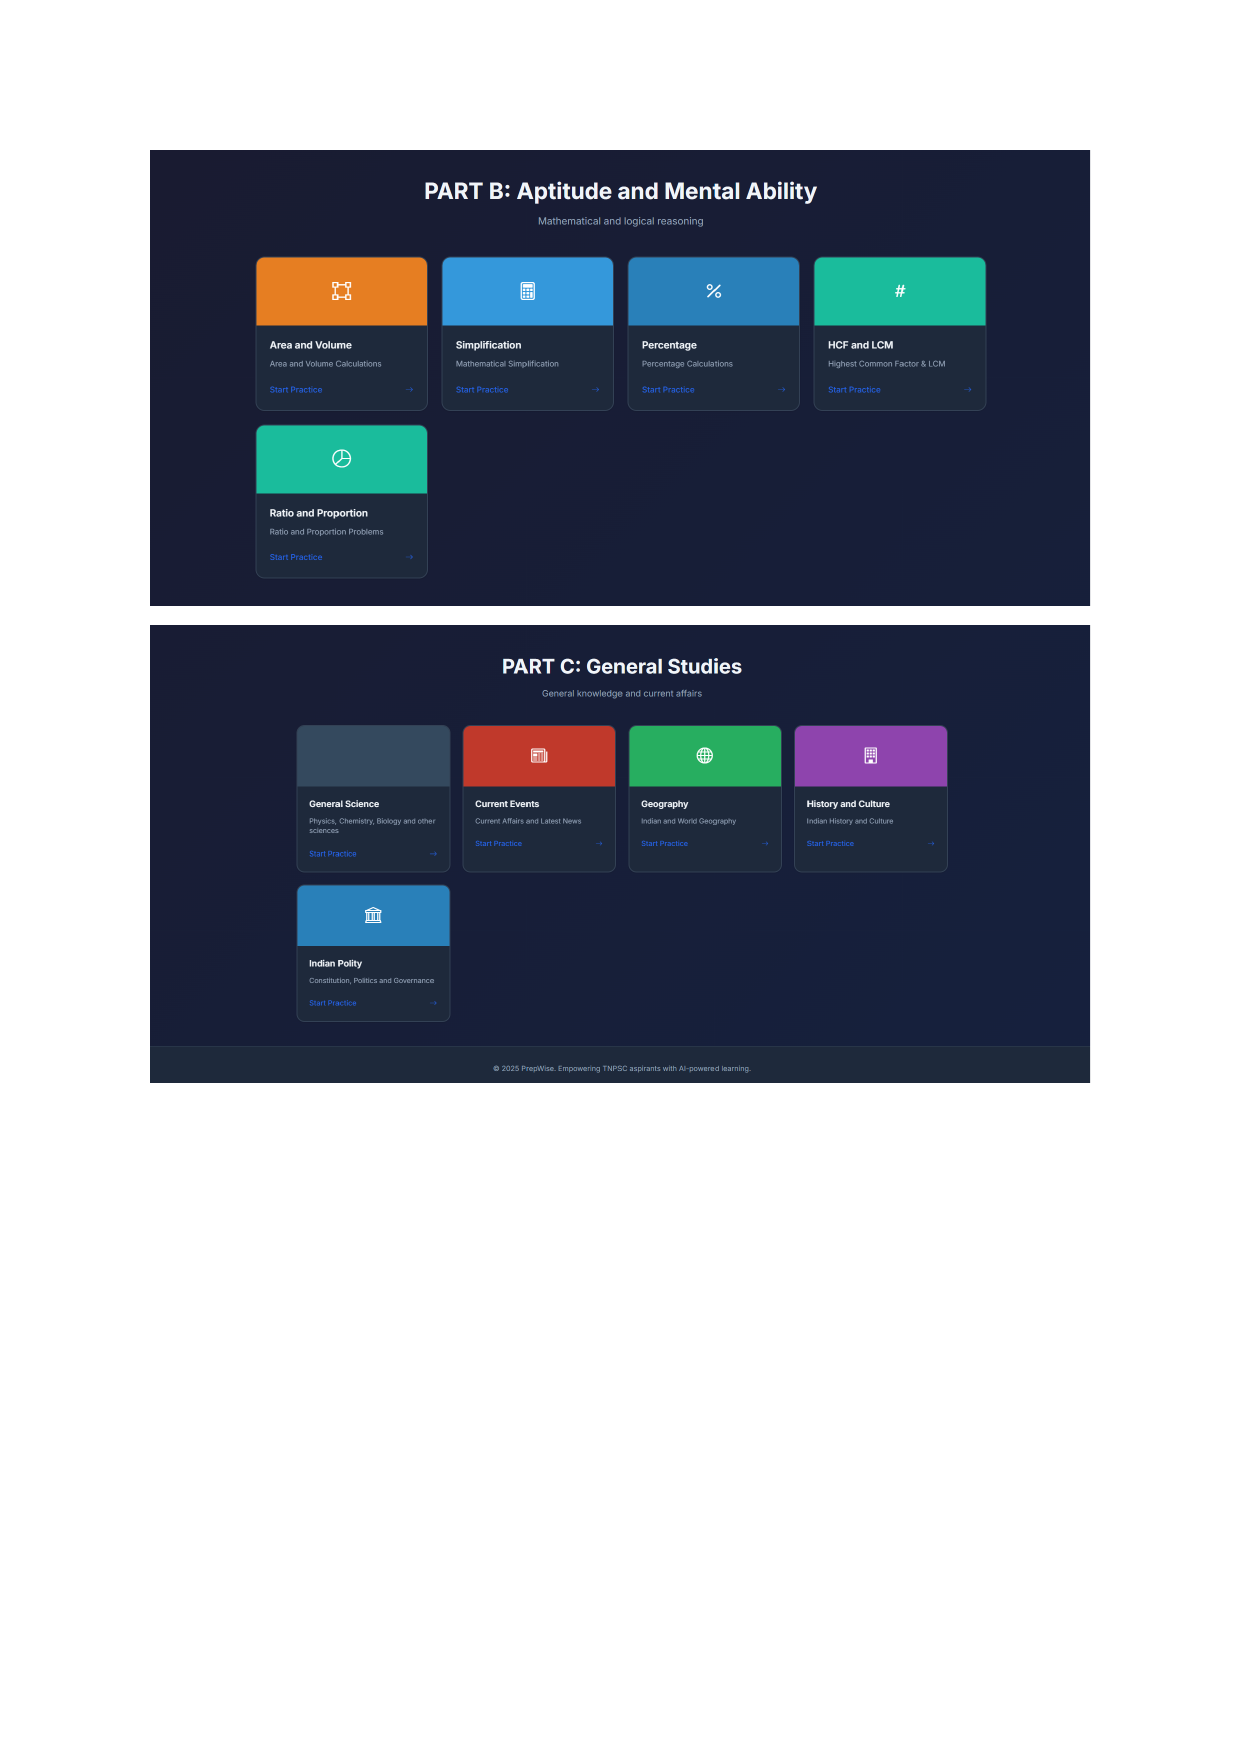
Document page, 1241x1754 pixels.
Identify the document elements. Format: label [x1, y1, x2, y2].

picture [150, 150, 1091, 606]
picture [150, 625, 1091, 1083]
